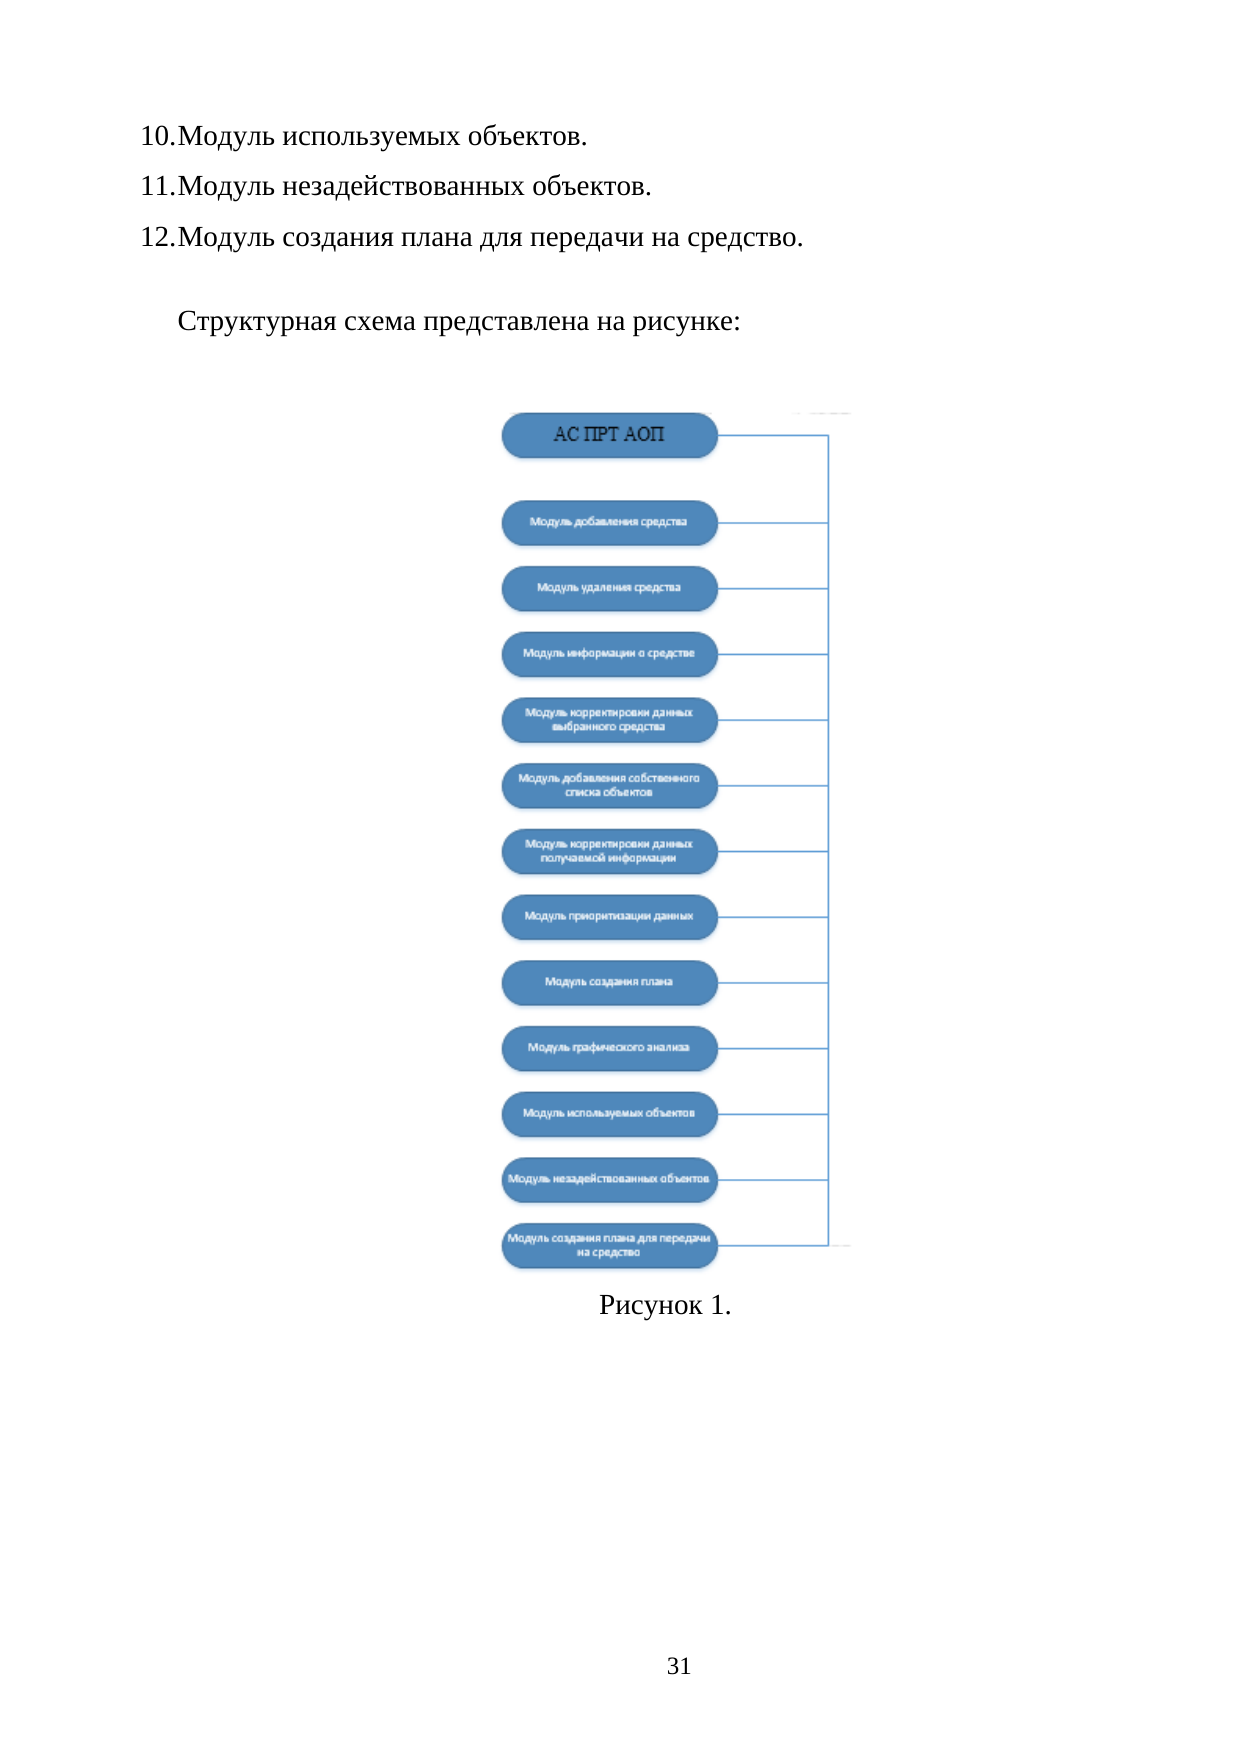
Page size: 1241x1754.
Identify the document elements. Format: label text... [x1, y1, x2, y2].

list Модуль используемых объектов. [140, 118, 1153, 152]
picture [452, 352, 878, 1275]
list Модуль незадействованных объектов. [140, 168, 1153, 202]
list Модуль создания плана для передачи на средство. [140, 219, 1153, 252]
text Структурная схема представлена на рисунке: [177, 303, 1153, 336]
text Рисунок 1. [177, 1287, 1153, 1320]
